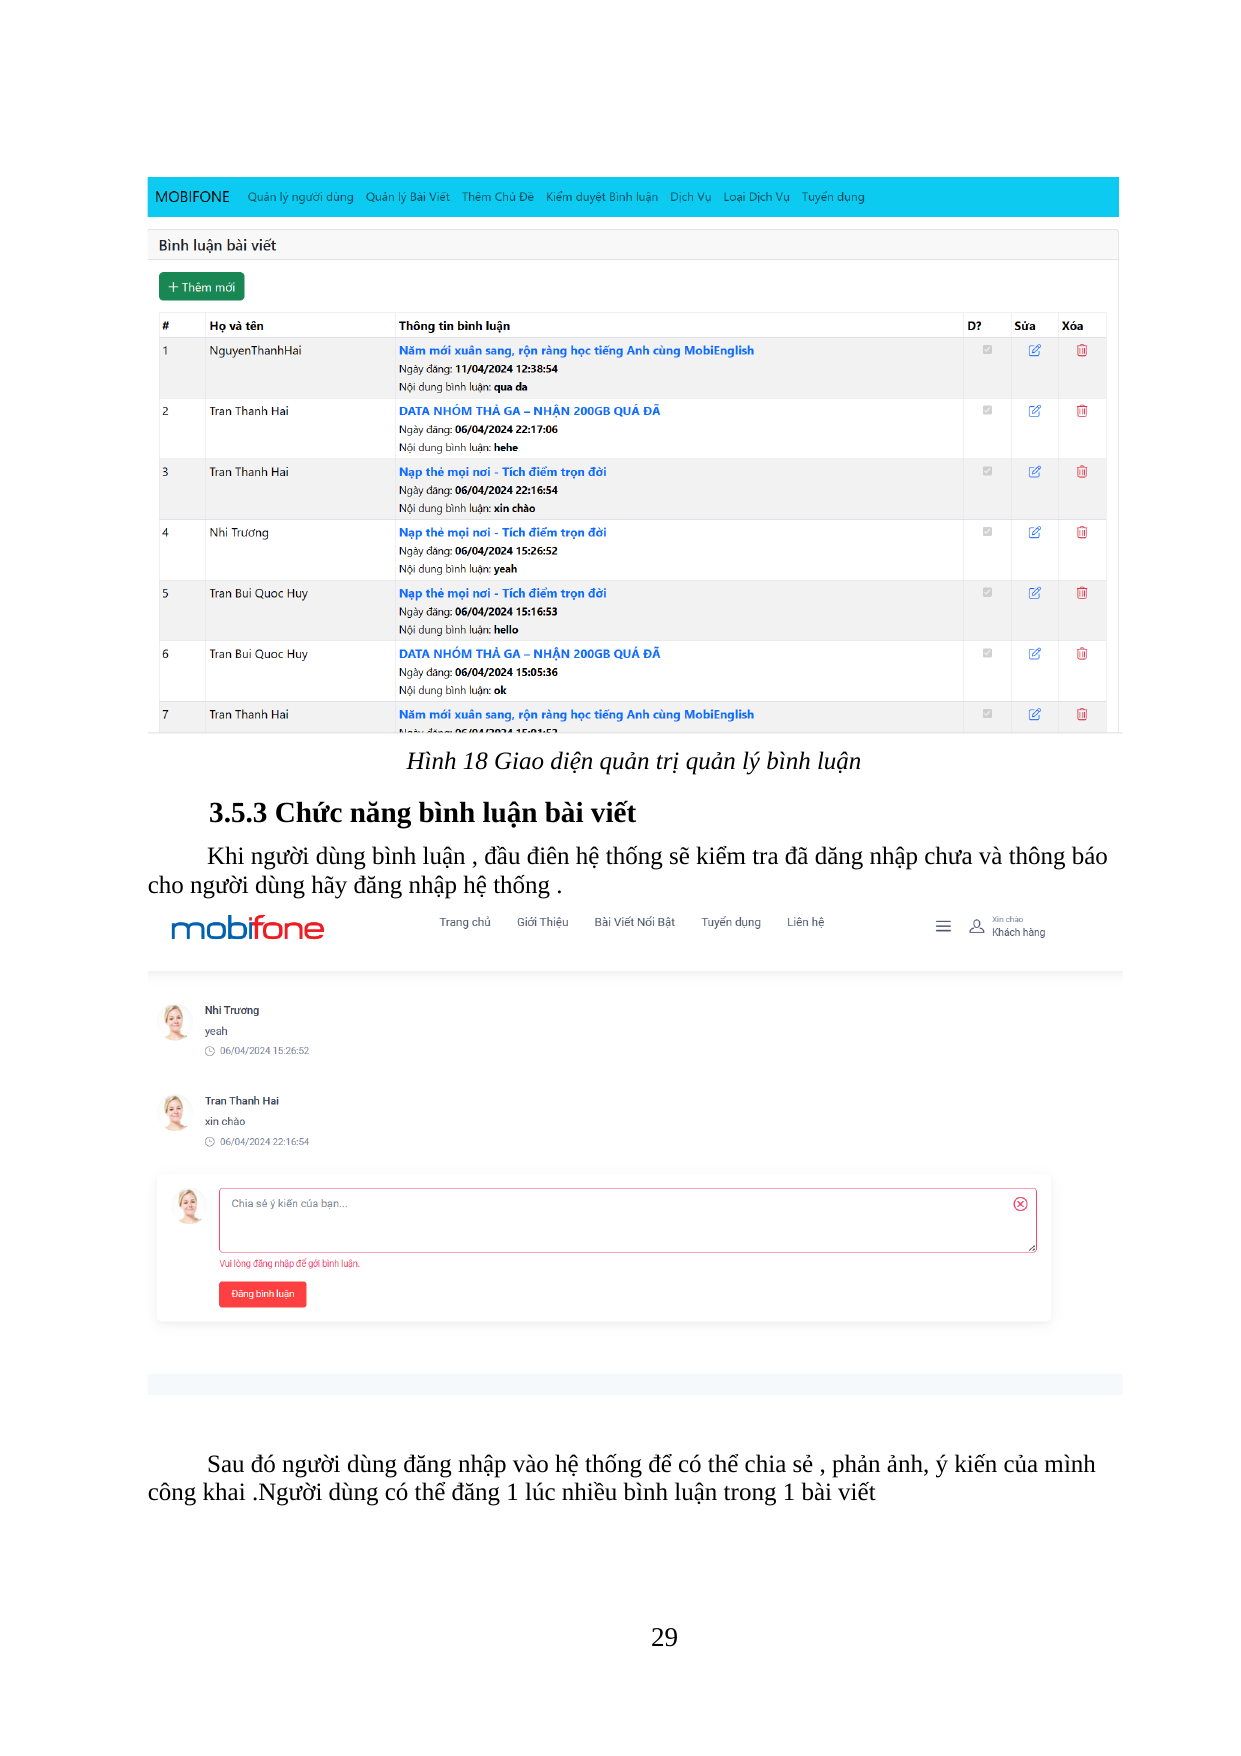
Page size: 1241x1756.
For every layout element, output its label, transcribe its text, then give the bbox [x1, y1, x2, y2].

text Khi người dùng bình luận , đầu điên hệ thống sẽ kiểm tra đã dăng nhập chưa và thông báo cho người dùng hãy đăng nhập hệ thống . [148, 841, 1122, 899]
picture [147, 177, 1123, 734]
text Hình 18 Giao diện quản trị quản lý bình luận [148, 746, 1122, 774]
picture [147, 911, 1123, 1395]
subtitle 3.5.3 Chức năng bình luận bài viết [209, 795, 1122, 829]
text Sau đó người dùng đăng nhập vào hệ thống để có thể chia sẻ , phản ảnh, ý kiến của mình công khai .Người dùng có thể đăng 1 lúc nhiều bình luận trong 1 bài viết [148, 1449, 1122, 1506]
